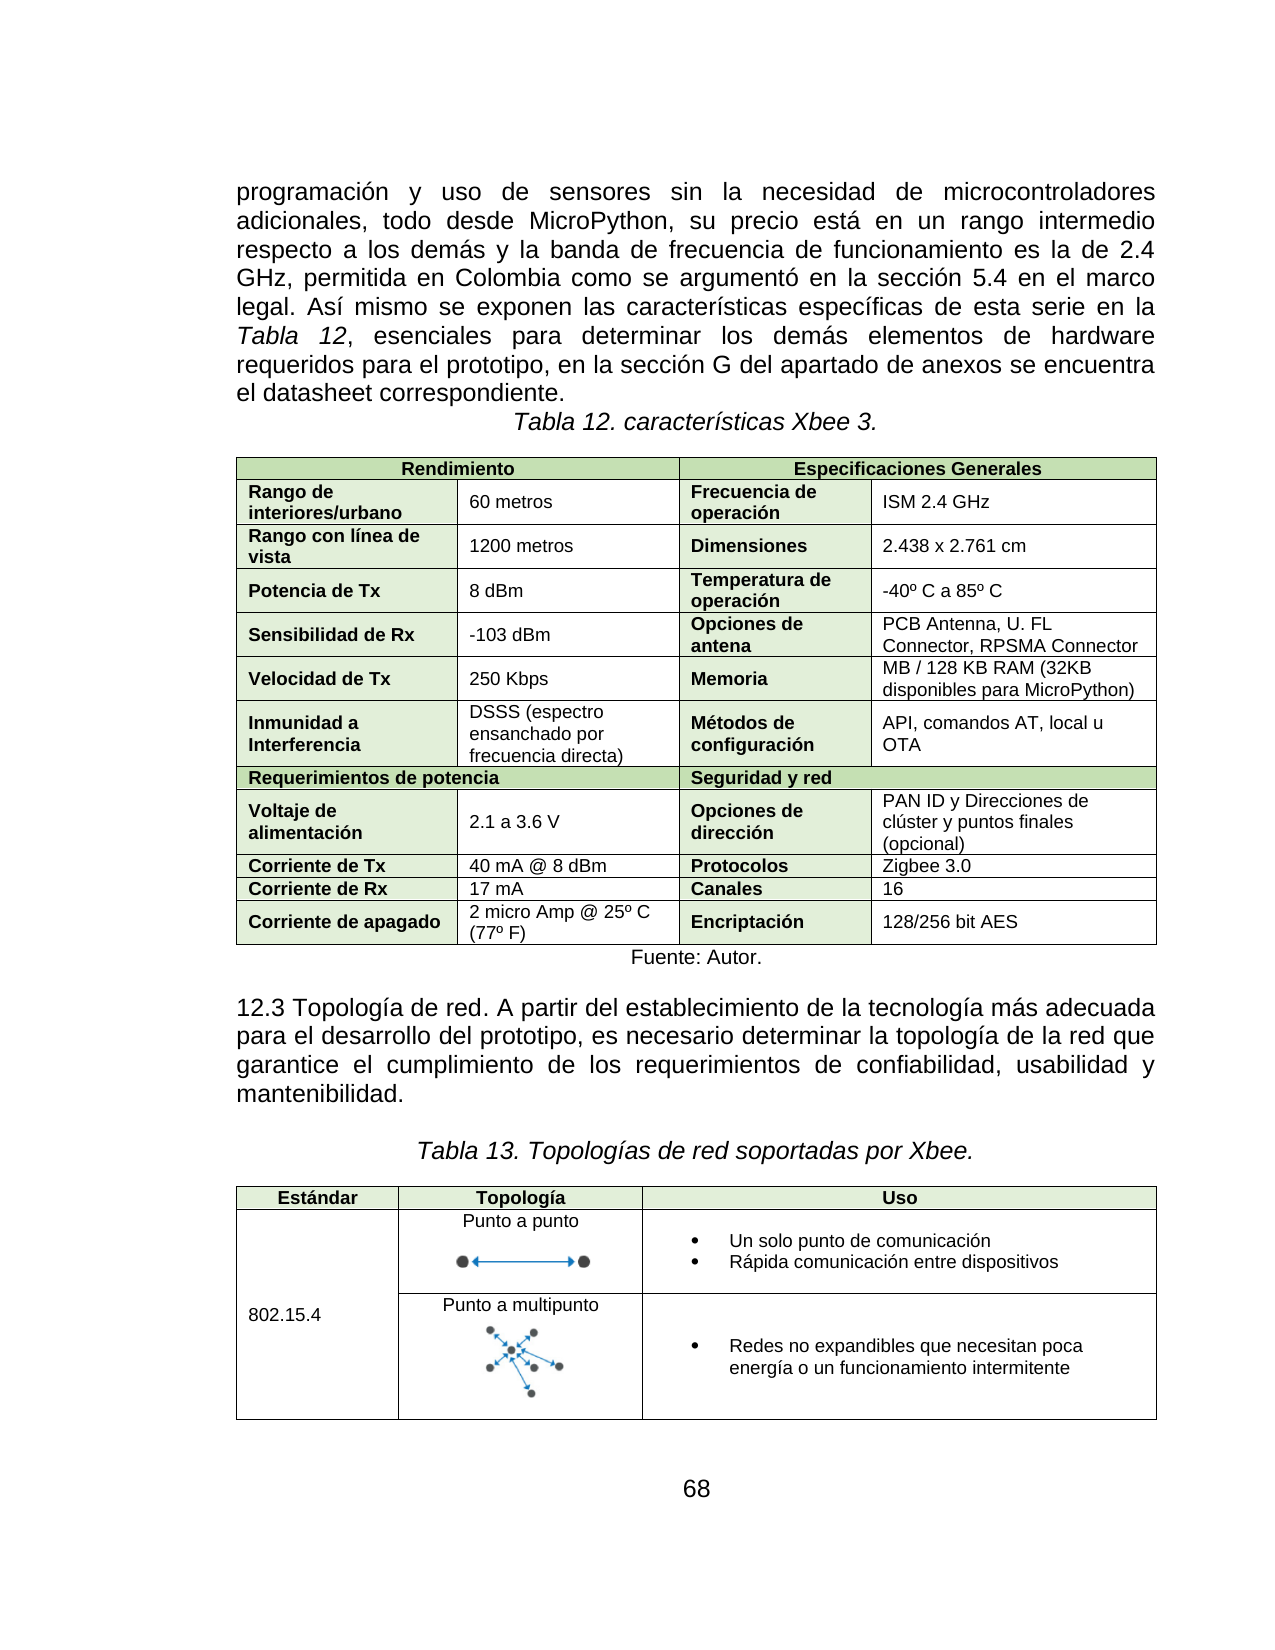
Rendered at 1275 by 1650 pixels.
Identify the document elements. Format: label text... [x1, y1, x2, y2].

table_cell Rango de interiores/urbano [237, 480, 457, 523]
table_cell Punto a punto [399, 1210, 642, 1293]
table_cell Voltaje de alimentación [237, 790, 457, 854]
table_cell 2.1 a 3.6 V [458, 790, 679, 854]
table_cell -40º C a 85º C [872, 569, 1156, 612]
table_header Rendimiento [237, 458, 679, 479]
table_cell Potencia de Tx [237, 569, 457, 612]
table_cell Punto a multipunto [399, 1294, 642, 1419]
table_cell Un solo punto de comunicación Rápida comunicación entre dispositivos [643, 1210, 1156, 1293]
table_cell Canales [680, 878, 871, 899]
table_cell 40 mA @ 8 dBm [458, 855, 679, 877]
table_header Topología [399, 1187, 642, 1208]
table_cell Temperatura de operación [680, 569, 871, 612]
text 12.3 Topología de red. A partir del establecimiento de la tecnología más adecuada para el desarrollo del prototipo, es necesario determinar la topología de la red que garantice el cumplimiento de los requerimientos de confiabilidad, usabilidad y mantenibilidad. [236, 993, 1157, 1108]
table_header Uso [643, 1187, 1156, 1208]
table_cell Métodos de configuración [680, 701, 871, 766]
table_header Estándar [237, 1187, 398, 1208]
table_cell 16 [872, 878, 1156, 899]
table_cell API, comandos AT, local u OTA [872, 701, 1156, 766]
table_cell Sensibilidad de Rx [237, 613, 457, 656]
table_cell MB / 128 KB RAM (32KB disponibles para MicroPython) [872, 657, 1156, 700]
table_cell 2.438 x 2.761 cm [872, 525, 1156, 568]
table_cell Memoria [680, 657, 871, 700]
table_cell DSSS (espectro ensanchado por frecuencia directa) [458, 701, 679, 766]
table_cell 802.15.4 [237, 1210, 398, 1419]
table_cell 2 micro Amp @ 25º C (77º F) [458, 901, 679, 944]
table_cell 128/256 bit AES [872, 901, 1156, 944]
text Tabla 12. características Xbee 3. [236, 407, 1157, 436]
table_cell 17 mA [458, 878, 679, 899]
text Tabla 13. Topologías de red soportadas por Xbee. [236, 1136, 1157, 1165]
table_cell Requerimientos de potencia [237, 767, 679, 788]
table_cell ISM 2.4 GHz [872, 480, 1156, 523]
table_cell 1200 metros [458, 525, 679, 568]
table_cell Redes no expandibles que necesitan poca energía o un funcionamiento intermitente [643, 1294, 1156, 1419]
text Fuente: Autor. [236, 945, 1157, 969]
table_cell Protocolos [680, 855, 871, 877]
table_cell PAN ID y Direcciones de clúster y puntos finales (opcional) [872, 790, 1156, 854]
table_cell Dimensiones [680, 525, 871, 568]
table_cell Frecuencia de operación [680, 480, 871, 523]
table_cell PCB Antenna, U. FL Connector, RPSMA Connector [872, 613, 1156, 656]
picture [471, 1315, 570, 1398]
table_cell Velocidad de Tx [237, 657, 457, 700]
table_header Especificaciones Generales [680, 458, 1156, 479]
table_cell Inmunidad a Interferencia [237, 701, 457, 766]
table_cell Rango con línea de vista [237, 525, 457, 568]
table_cell Encriptación [680, 901, 871, 944]
table_cell 8 dBm [458, 569, 679, 612]
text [236, 177, 1157, 407]
table_cell 250 Kbps [458, 657, 679, 700]
picture [444, 1231, 597, 1272]
table_cell 60 metros [458, 480, 679, 523]
table_cell Seguridad y red [680, 767, 1156, 788]
table_cell Corriente de apagado [237, 901, 457, 944]
table_cell Opciones de dirección [680, 790, 871, 854]
table_cell Corriente de Rx [237, 878, 457, 899]
table_cell Opciones de antena [680, 613, 871, 656]
table_cell Corriente de Tx [237, 855, 457, 877]
table_cell -103 dBm [458, 613, 679, 656]
table_cell Zigbee 3.0 [872, 855, 1156, 877]
